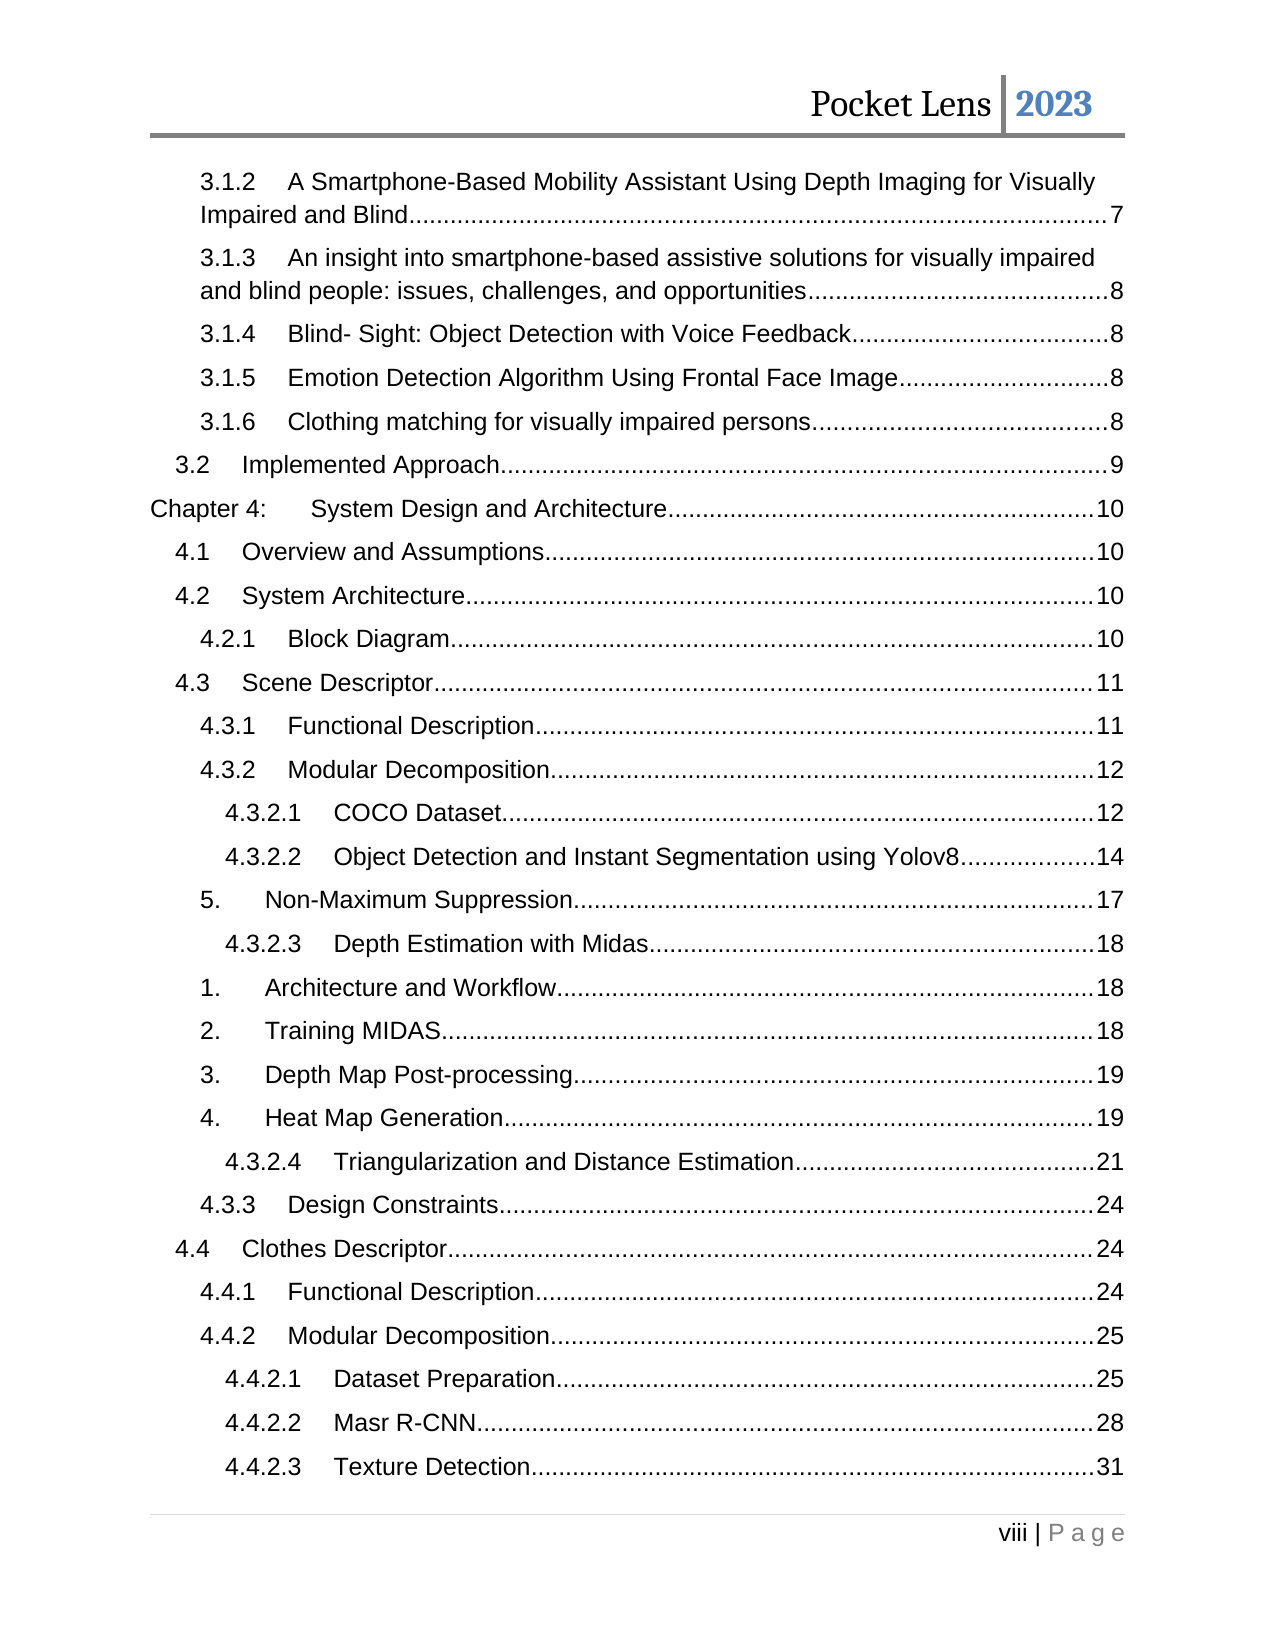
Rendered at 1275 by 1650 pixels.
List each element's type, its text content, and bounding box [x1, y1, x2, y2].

text 1. Architecture and Workflow 18 [200, 973, 1125, 1001]
text 2. Training MIDAS 18 [200, 1016, 1125, 1045]
text 4.4.1 Functional Description 24 [200, 1277, 1125, 1306]
text 4.4.2.3 Texture Detection 31 [225, 1452, 1125, 1480]
text 3.1.5 Emotion Detection Algorithm Using Frontal Face Image 8 [200, 363, 1125, 392]
text 3. Depth Map Post-processing 19 [200, 1060, 1125, 1088]
text 4.4.2.2 Masr R-CNN 28 [225, 1408, 1125, 1437]
text 4.3 Scene Descriptor 11 [175, 668, 1125, 697]
text 4.2 System Architecture 10 [175, 581, 1125, 609]
text 4.3.3 Design Constraints 24 [200, 1190, 1125, 1219]
text Chapter 4: System Design and Architecture 10 [150, 494, 1125, 522]
text 3.1.2 A Smartphone-Based Mobility Assistant Using Depth Imaging for Visually Impaired and Blind 7 [200, 167, 1125, 228]
text 3.1.4 Blind- Sight: Object Detection with Voice Feedback 8 [200, 319, 1125, 348]
text 4.3.2 Modular Decomposition 12 [200, 755, 1125, 784]
text 4.3.2.3 Depth Estimation with Midas 18 [225, 929, 1125, 958]
text 4.3.2.4 Triangularization and Distance Estimation 21 [225, 1147, 1125, 1176]
text 5. Non-Maximum Suppression 17 [200, 886, 1125, 914]
text 4.4.2 Modular Decomposition 25 [200, 1321, 1125, 1350]
text 4.2.1 Block Diagram 10 [200, 624, 1125, 653]
text 3.1.3 An insight into smartphone-based assistive solutions for visually impaired and blind people: issues, challenges, and opportunities 8 [200, 243, 1125, 305]
text 4.3.2.1 COCO Dataset 12 [225, 798, 1125, 827]
text 4.1 Overview and Assumptions 10 [175, 537, 1125, 566]
text 4.4.2.1 Dataset Preparation 25 [225, 1364, 1125, 1393]
text 4.3.2.2 Object Detection and Instant Segmentation using Yolov8 14 [225, 842, 1125, 871]
text 4.3.1 Functional Description 11 [200, 711, 1125, 740]
text 4.4 Clothes Descriptor 24 [175, 1234, 1125, 1263]
text 3.1.6 Clothing matching for visually impaired persons 8 [200, 407, 1125, 435]
text 3.2 Implemented Approach 9 [175, 450, 1125, 479]
text 4. Heat Map Generation 19 [200, 1103, 1125, 1132]
